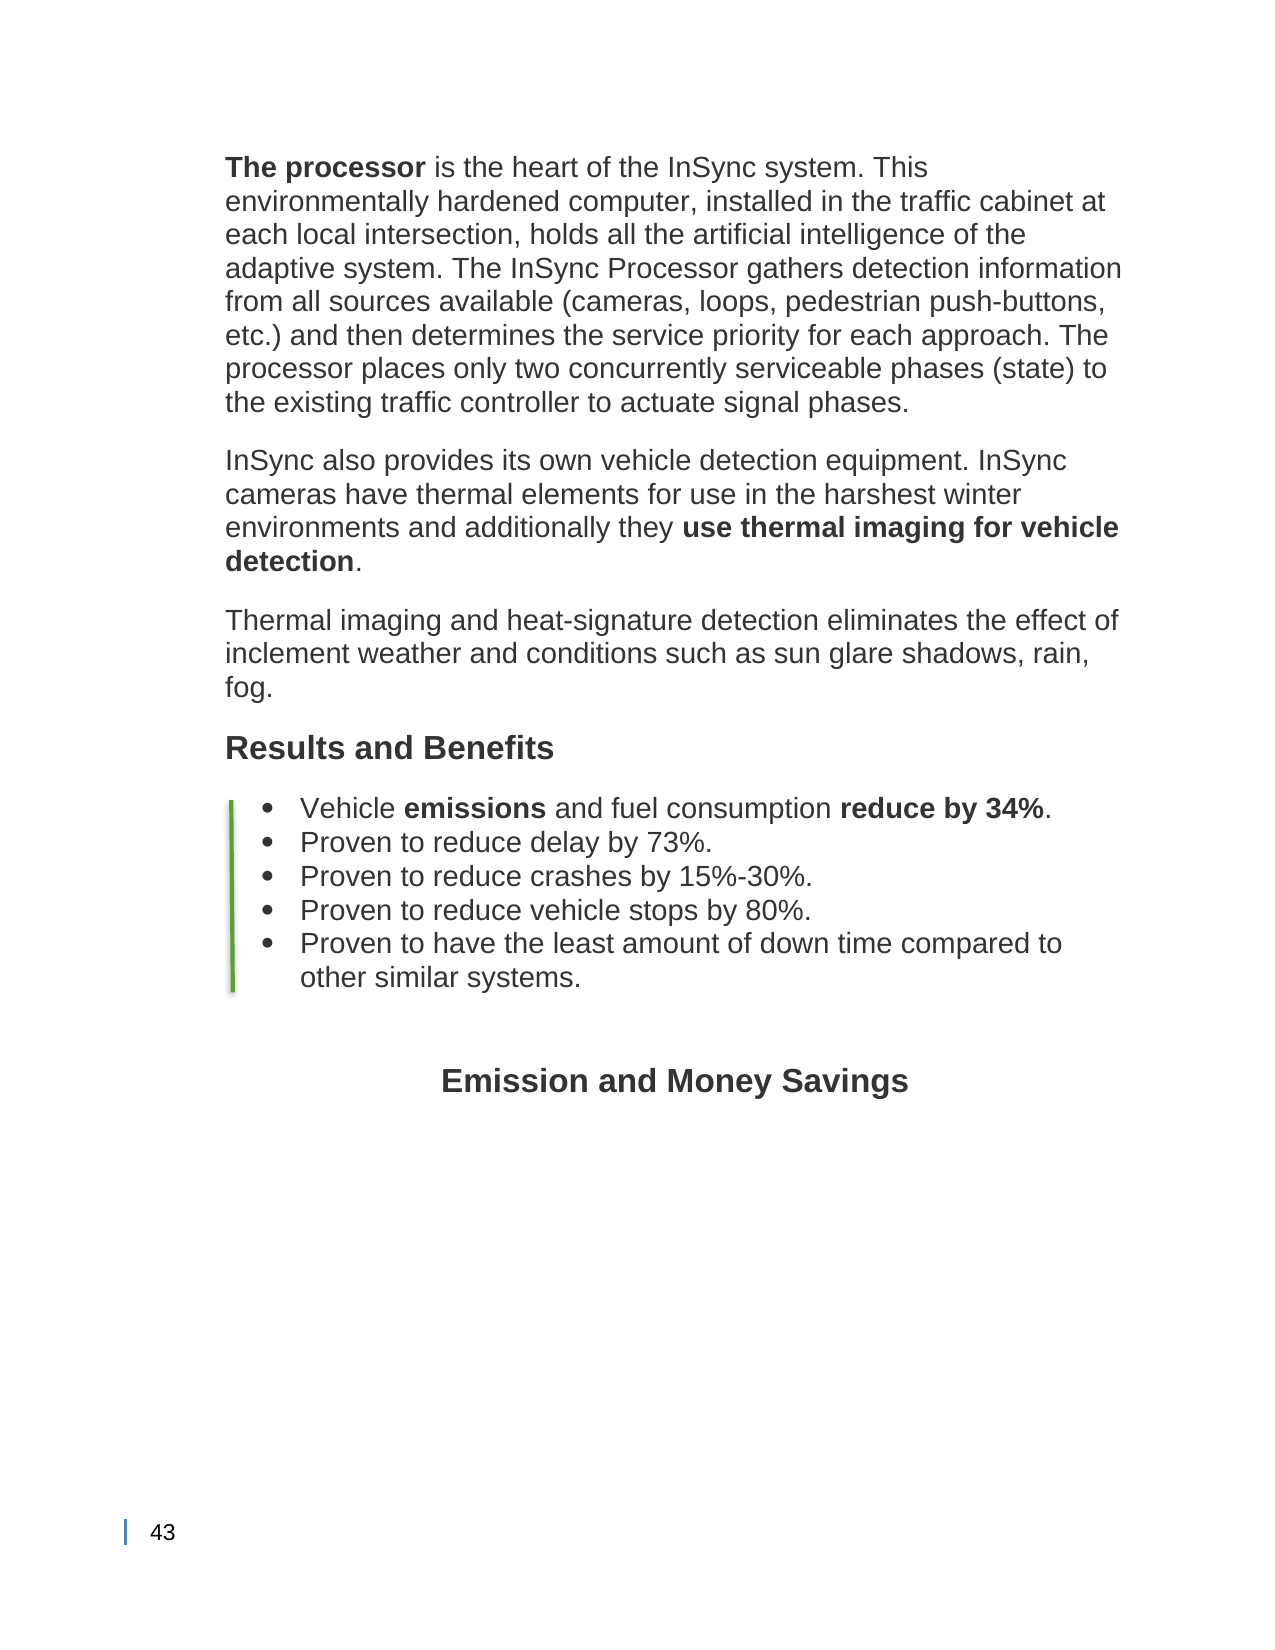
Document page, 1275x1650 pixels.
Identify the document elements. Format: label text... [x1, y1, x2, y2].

list Proven to reduce vehicle stops by 80%. [262, 893, 1106, 927]
list Vehicle emissions and fuel consumption reduce by 34%. [262, 792, 1106, 825]
text Emission and Money Savings [150, 1061, 1125, 1099]
list Proven to reduce delay by 73%. [262, 825, 1106, 859]
text Thermal imaging and heat-signature detection eliminates the effect of inclement weather and conditions such as sun glare shadows, rain, fog. [225, 602, 1125, 703]
text The processor is the heart of the InSync system. This environmentally hardened computer, installed in the traffic cabinet at each local intersection, holds all the artificial intelligence of the adaptive system. The InSync Processor gathers detection information from all sources available (cameras, loops, pedestrian push-buttons, etc.) and then determines the service priority for each approach. The processor places only two concurrently serviceable phases (state) to the existing traffic controller to actuate signal phases. [225, 150, 1125, 418]
list Proven to reduce crashes by 15%-30%. [262, 859, 1106, 893]
list Proven to have the least amount of down time compared to other similar systems. [262, 927, 1106, 994]
text Results and Benefits [187, 728, 1125, 767]
text InSync also provides its own vehicle detection equipment. InSync cameras have thermal elements for use in the harshest winter environments and additionally they use thermal imaging for vehicle detection. [225, 443, 1125, 577]
